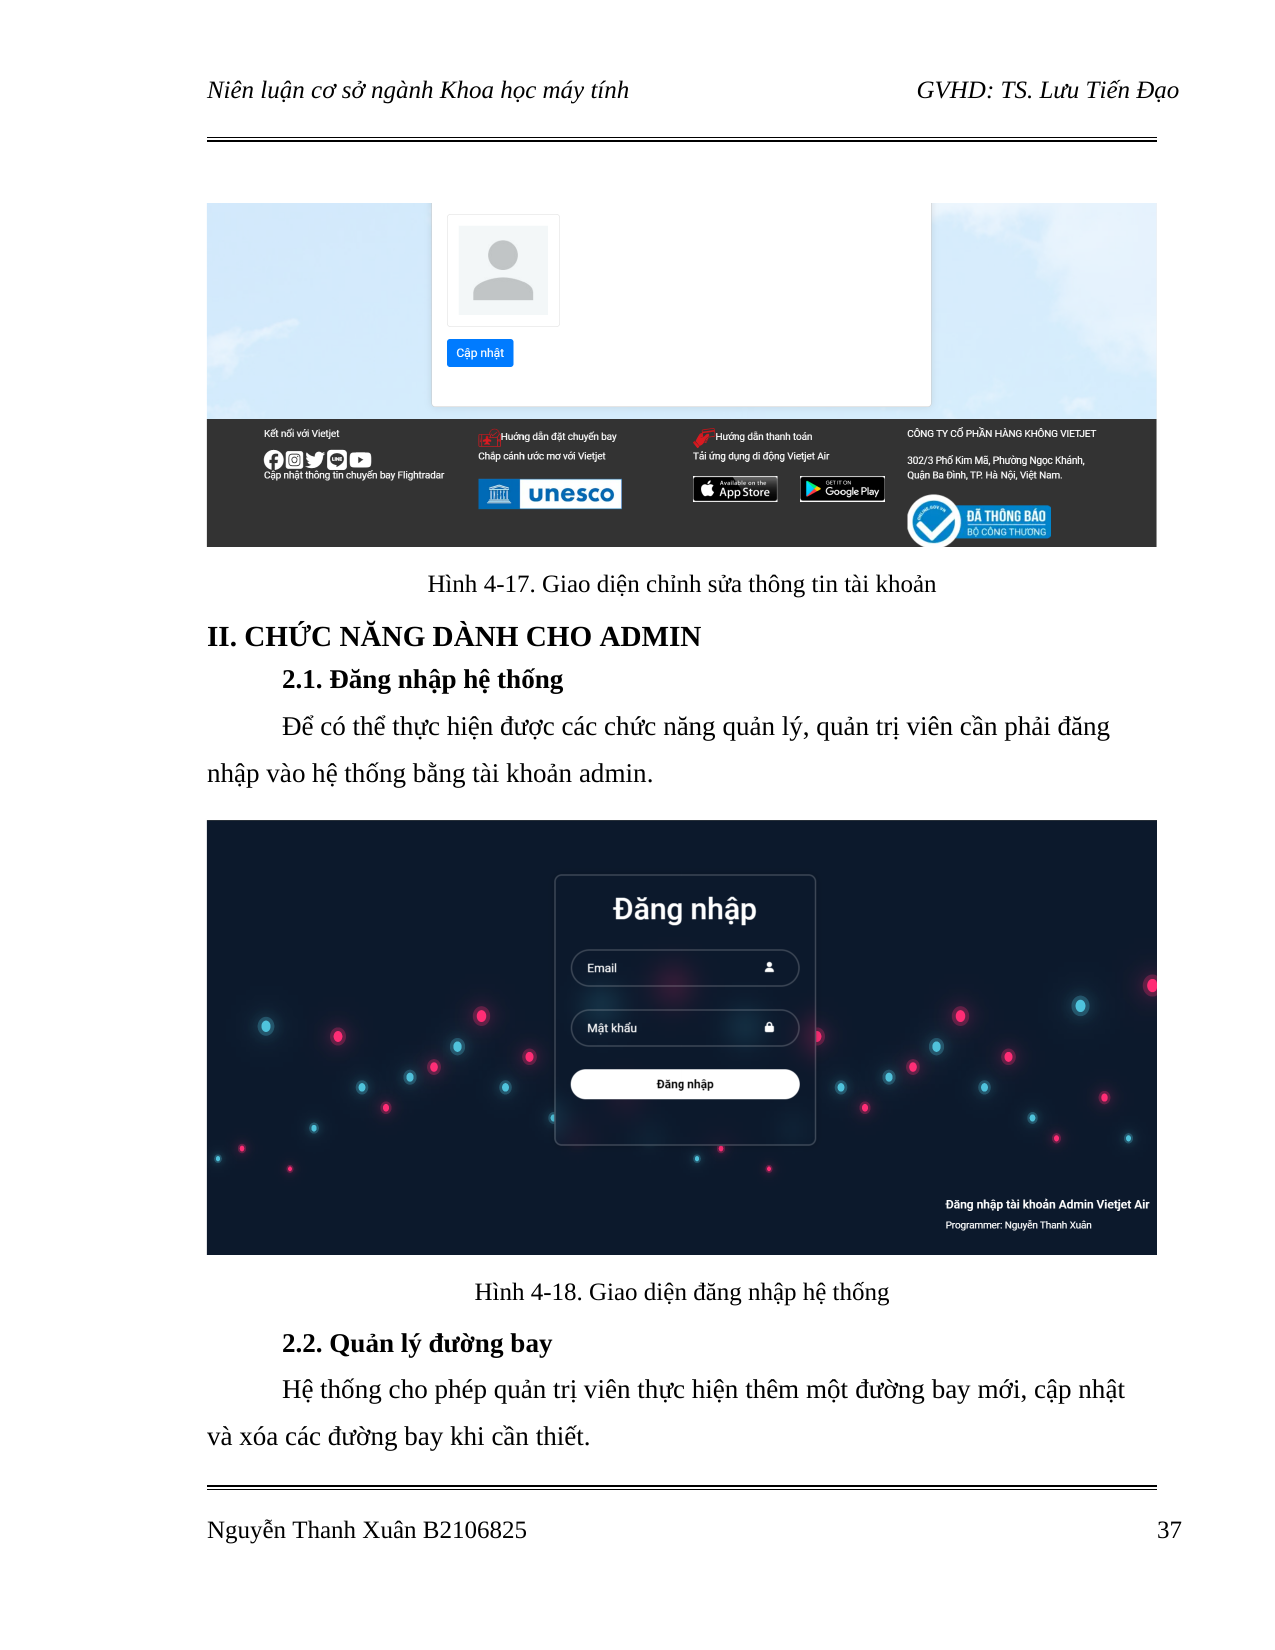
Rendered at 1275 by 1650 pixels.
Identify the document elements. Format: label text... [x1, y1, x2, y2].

text Hệ thống cho phép quản trị viên thực hiện thêm một đường bay mới, cập nhật và xóa các đường bay khi cần thiết. [207, 1373, 1157, 1451]
subtitle 2.2. Quản lý đường bay [207, 1327, 1157, 1358]
text Để có thể thực hiện được các chức năng quản lý, quản trị viên cần phải đăng nhập vào hệ thống bằng tài khoản admin. [207, 710, 1157, 788]
picture [206, 820, 1157, 1255]
subtitle II. CHỨC NĂNG DÀNH CHO ADMIN [207, 619, 1157, 653]
picture [206, 203, 1157, 547]
subtitle 2.1. Đăng nhập hệ thống [207, 663, 1157, 694]
